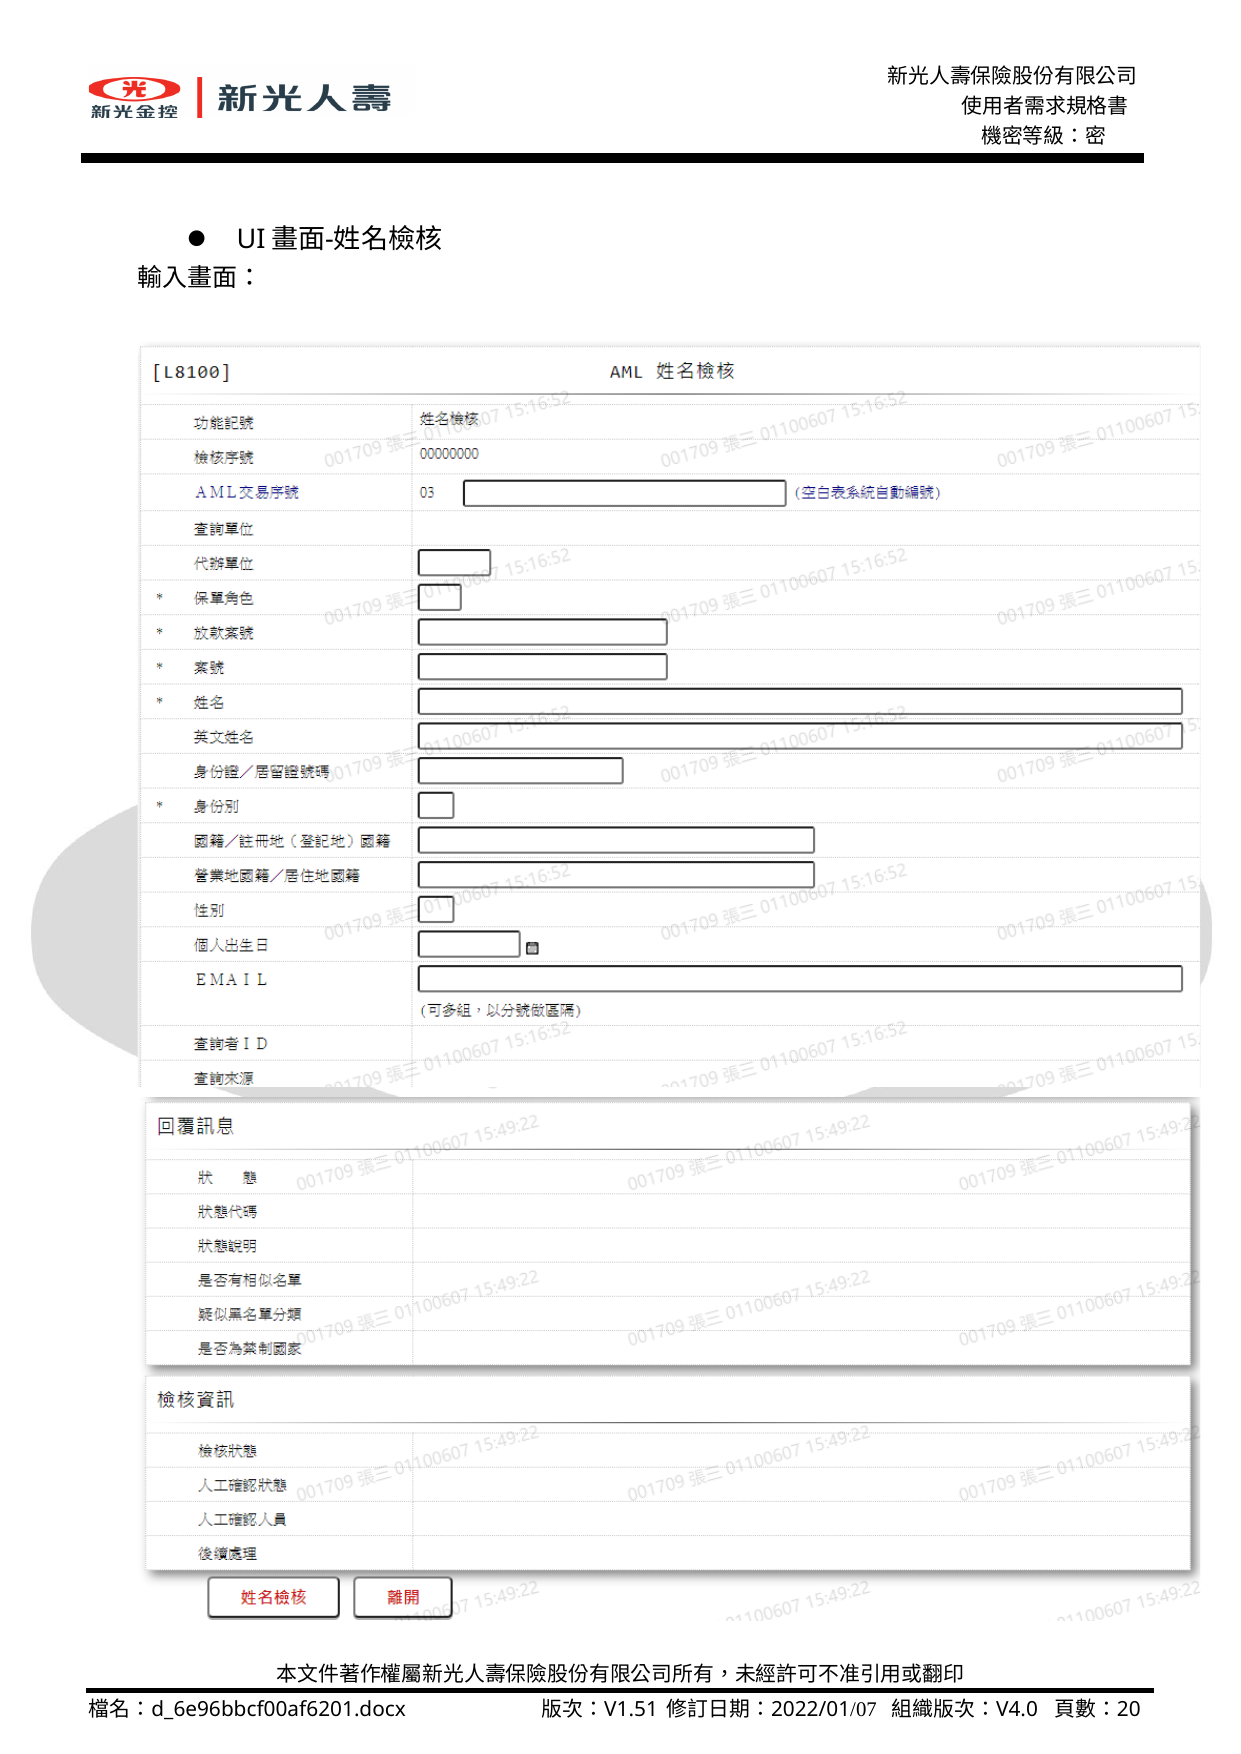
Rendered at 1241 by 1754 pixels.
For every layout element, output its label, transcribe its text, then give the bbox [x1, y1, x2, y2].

text 輸入畫面： [138, 257, 1152, 294]
picture [88, 61, 414, 118]
list UI畫面-姓名檢核 [186, 217, 1152, 257]
picture [25, 341, 1215, 1621]
